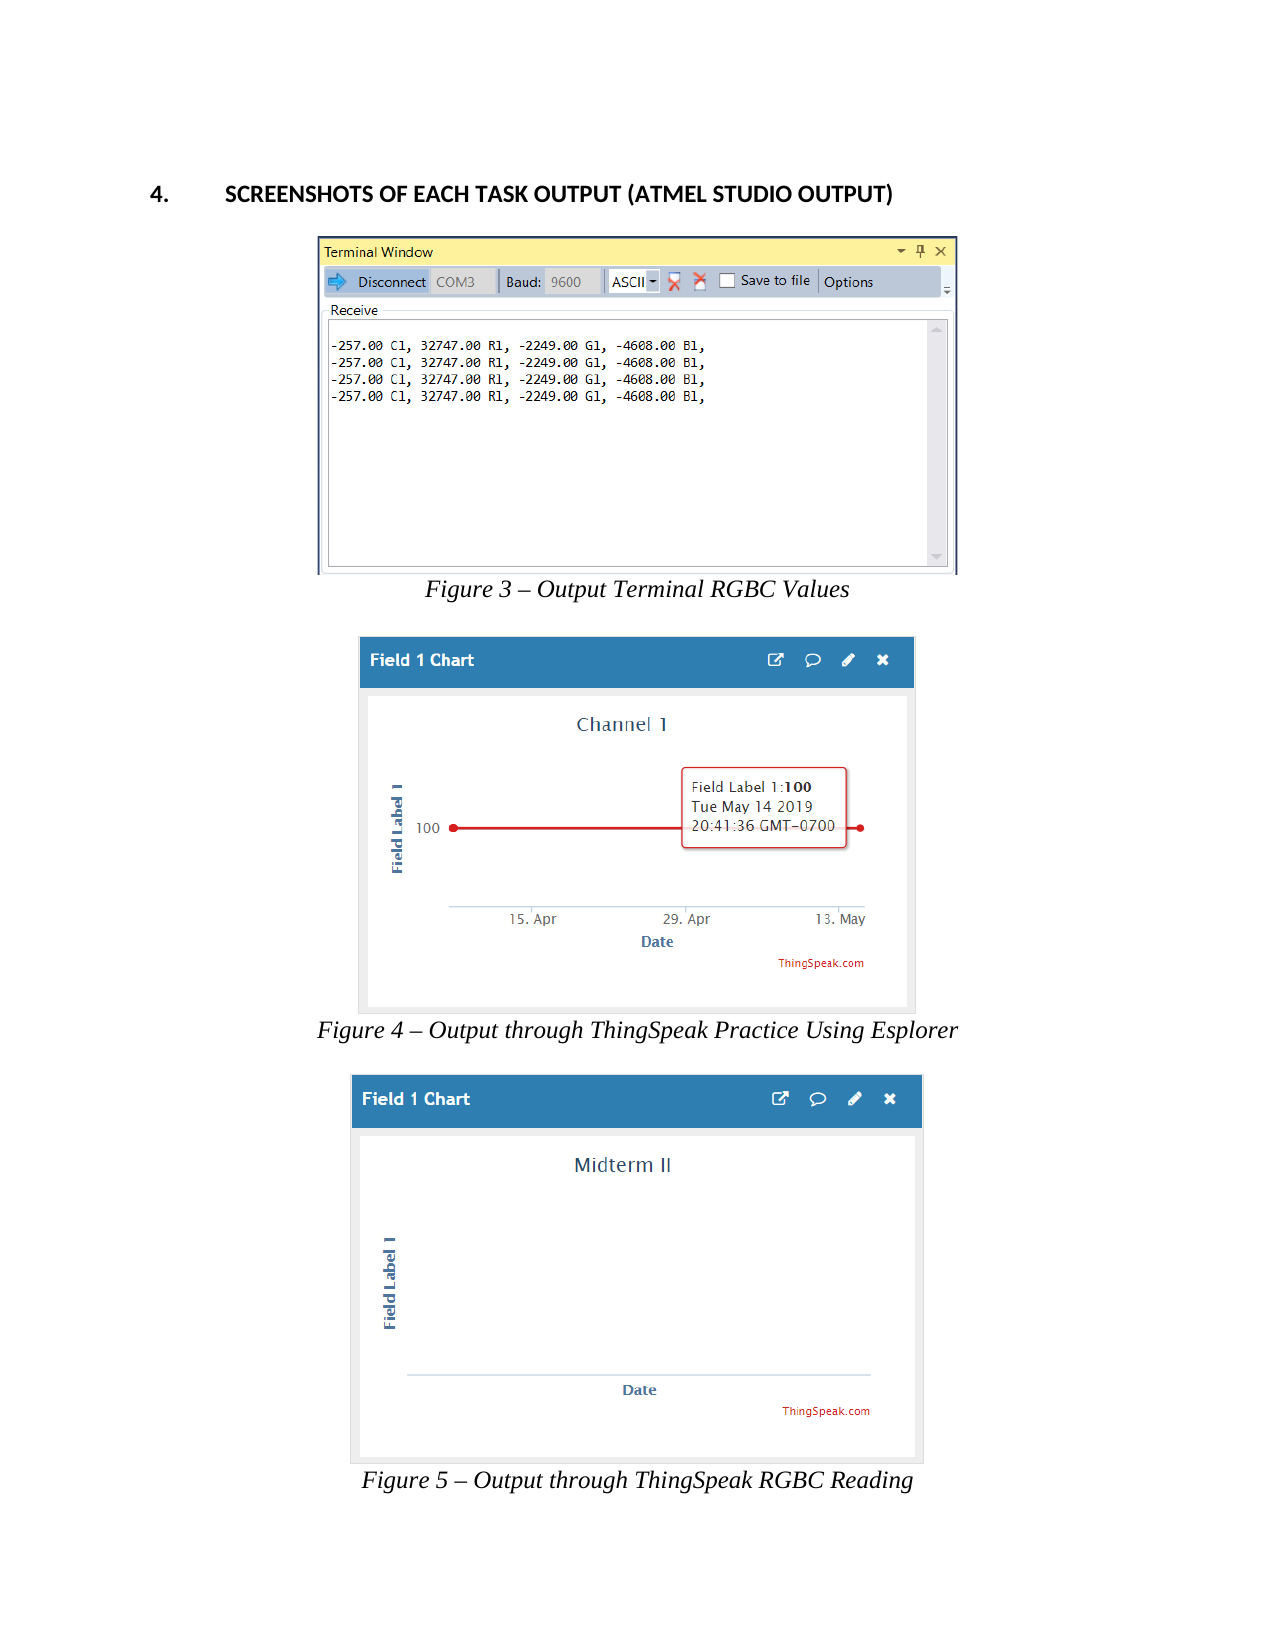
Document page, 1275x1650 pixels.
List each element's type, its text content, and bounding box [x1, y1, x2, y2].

picture [356, 631, 919, 1016]
text Figure 5 – Output through ThingSpeak RGBC Reading [150, 1465, 1125, 1494]
text Figure 4 – Output through ThingSpeak Practice Using Esplorer [150, 1016, 1125, 1044]
picture [350, 1072, 925, 1466]
text Figure 3 – Output Terminal RGBC Values [150, 574, 1125, 603]
list SCREENSHOTS OF EACH TASK OUTPUT (ATMEL STUDIO OUTPUT) [150, 178, 1125, 208]
picture [317, 236, 958, 575]
